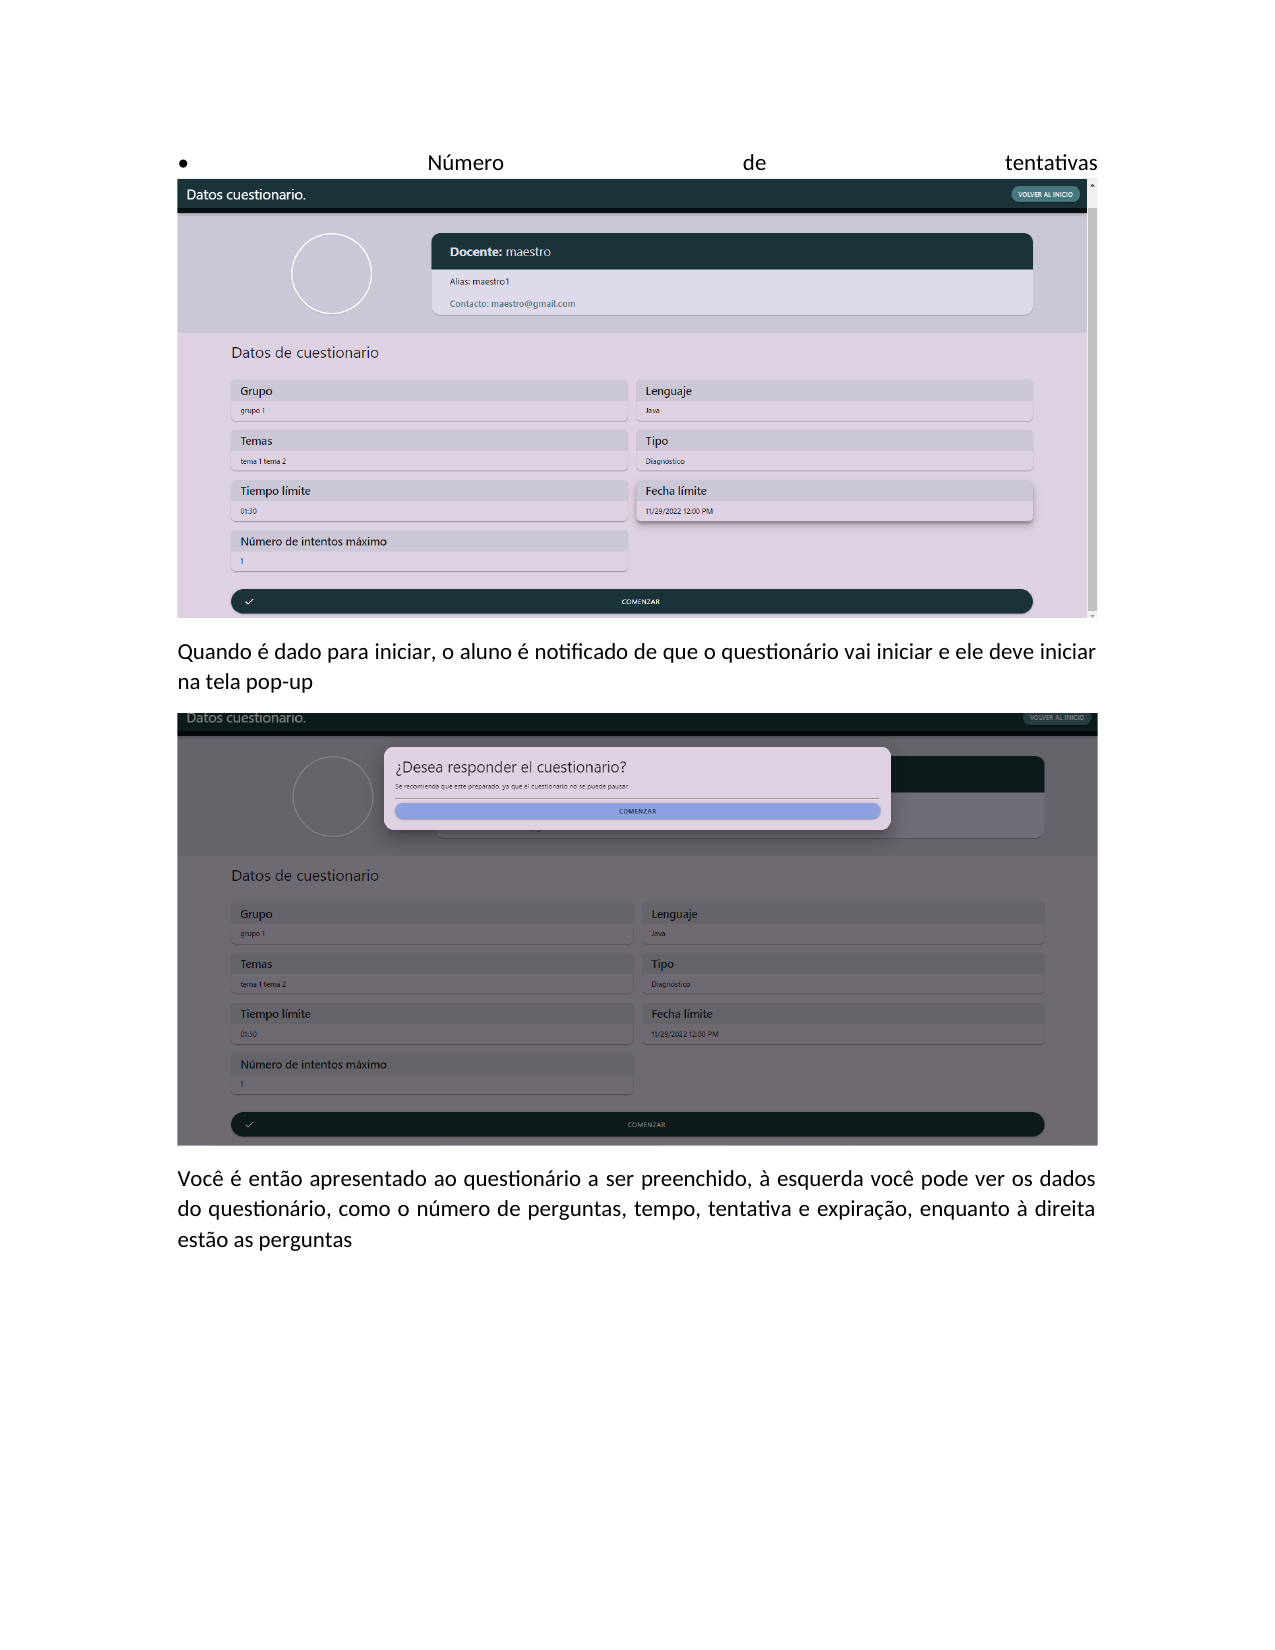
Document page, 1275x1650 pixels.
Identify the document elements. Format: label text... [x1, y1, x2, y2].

picture [177, 177, 1098, 618]
text Quando é dado para iniciar, o aluno é notificado de que o questionário vai iniciar e ele deve iniciar na tela pop-up [177, 637, 1098, 695]
text • Número de tentativas [177, 148, 1098, 177]
text Você é então apresentado ao questionário a ser preenchido, à esquerda você pode ver os dados do questionário, como o número de perguntas, tempo, tentativa e expiração, enquanto à direita estão as perguntas [177, 1164, 1098, 1253]
picture [177, 713, 1098, 1146]
